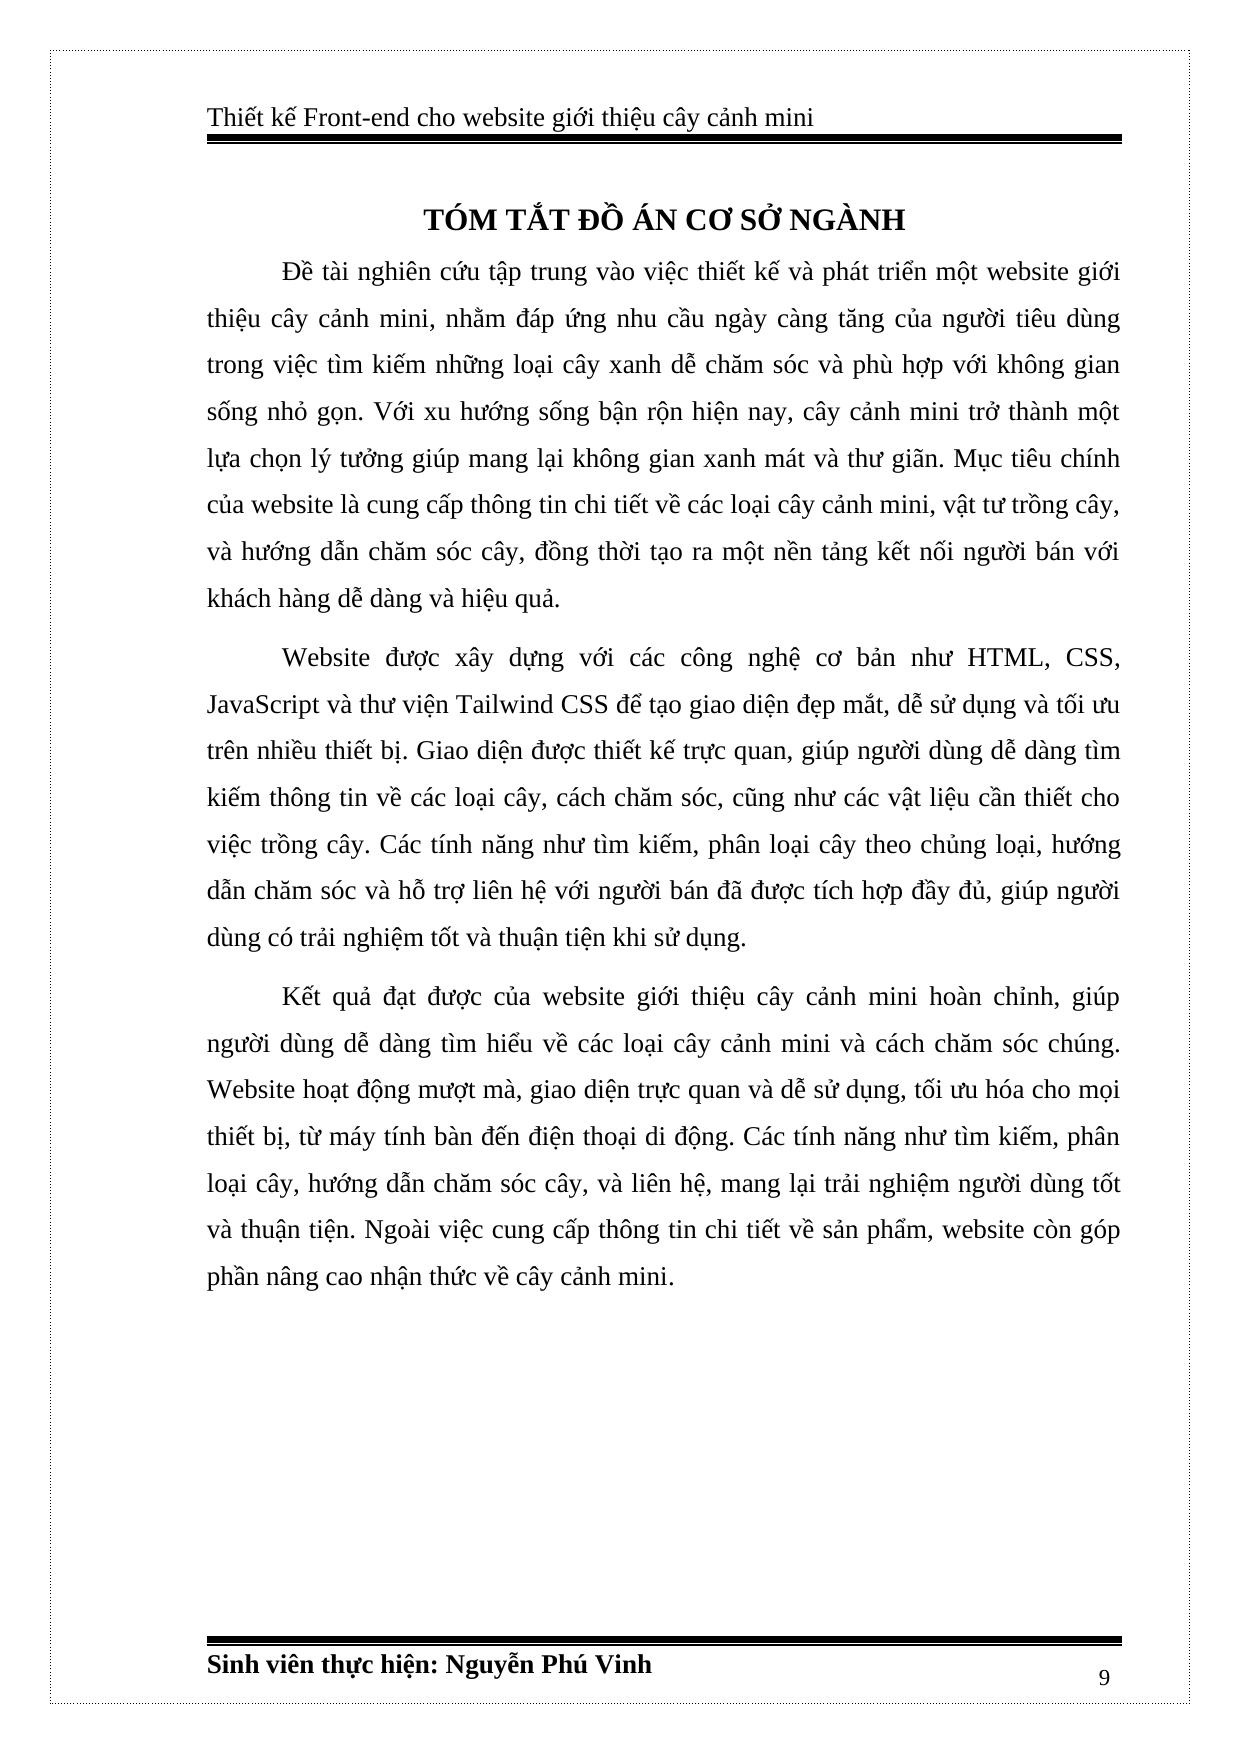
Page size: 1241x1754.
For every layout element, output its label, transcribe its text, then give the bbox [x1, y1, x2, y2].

text Đề tài nghiên cứu tập trung vào việc thiết kế và phát triển một website giới thiệu cây cảnh mini, nhằm đáp ứng nhu cầu ngày càng tăng của người tiêu dùng trong việc tìm kiếm những loại cây xanh dễ chăm sóc và phù hợp với không gian sống nhỏ gọn. Với xu hướng sống bận rộn hiện nay, cây cảnh mini trở thành một lựa chọn lý tưởng giúp mang lại không gian xanh mát và thư giãn. Mục tiêu chính của website là cung cấp thông tin chi tiết về các loại cây cảnh mini, vật tư trồng cây, và hướng dẫn chăm sóc cây, đồng thời tạo ra một nền tảng kết nối người bán với khách hàng dễ dàng và hiệu quả. [207, 255, 1122, 613]
text Website được xây dựng với các công nghệ cơ bản như HTML, CSS, JavaScript và thư viện Tailwind CSS để tạo giao diện đẹp mắt, dễ sử dụng và tối ưu trên nhiều thiết bị. Giao diện được thiết kế trực quan, giúp người dùng dễ dàng tìm kiếm thông tin về các loại cây, cách chăm sóc, cũng như các vật liệu cần thiết cho việc trồng cây. Các tính năng như tìm kiếm, phân loại cây theo chủng loại, hướng dẫn chăm sóc và hỗ trợ liên hệ với người bán đã được tích hợp đầy đủ, giúp người dùng có trải nghiệm tốt và thuận tiện khi sử dụng. [207, 641, 1122, 952]
text Kết quả đạt được của website giới thiệu cây cảnh mini hoàn chỉnh, giúp người dùng dễ dàng tìm hiểu về các loại cây cảnh mini và cách chăm sóc chúng. Website hoạt động mượt mà, giao diện trực quan và dễ sử dụng, tối ưu hóa cho mọi thiết bị, từ máy tính bàn đến điện thoại di động. Các tính năng như tìm kiếm, phân loại cây, hướng dẫn chăm sóc cây, và liên hệ, mang lại trải nghiệm người dùng tốt và thuận tiện. Ngoài việc cung cấp thông tin chi tiết về sản phẩm, website còn góp phần nâng cao nhận thức về cây cảnh mini. [207, 980, 1122, 1291]
text TÓM TẮT ĐỒ ÁN CƠ SỞ NGÀNH [207, 201, 1122, 237]
